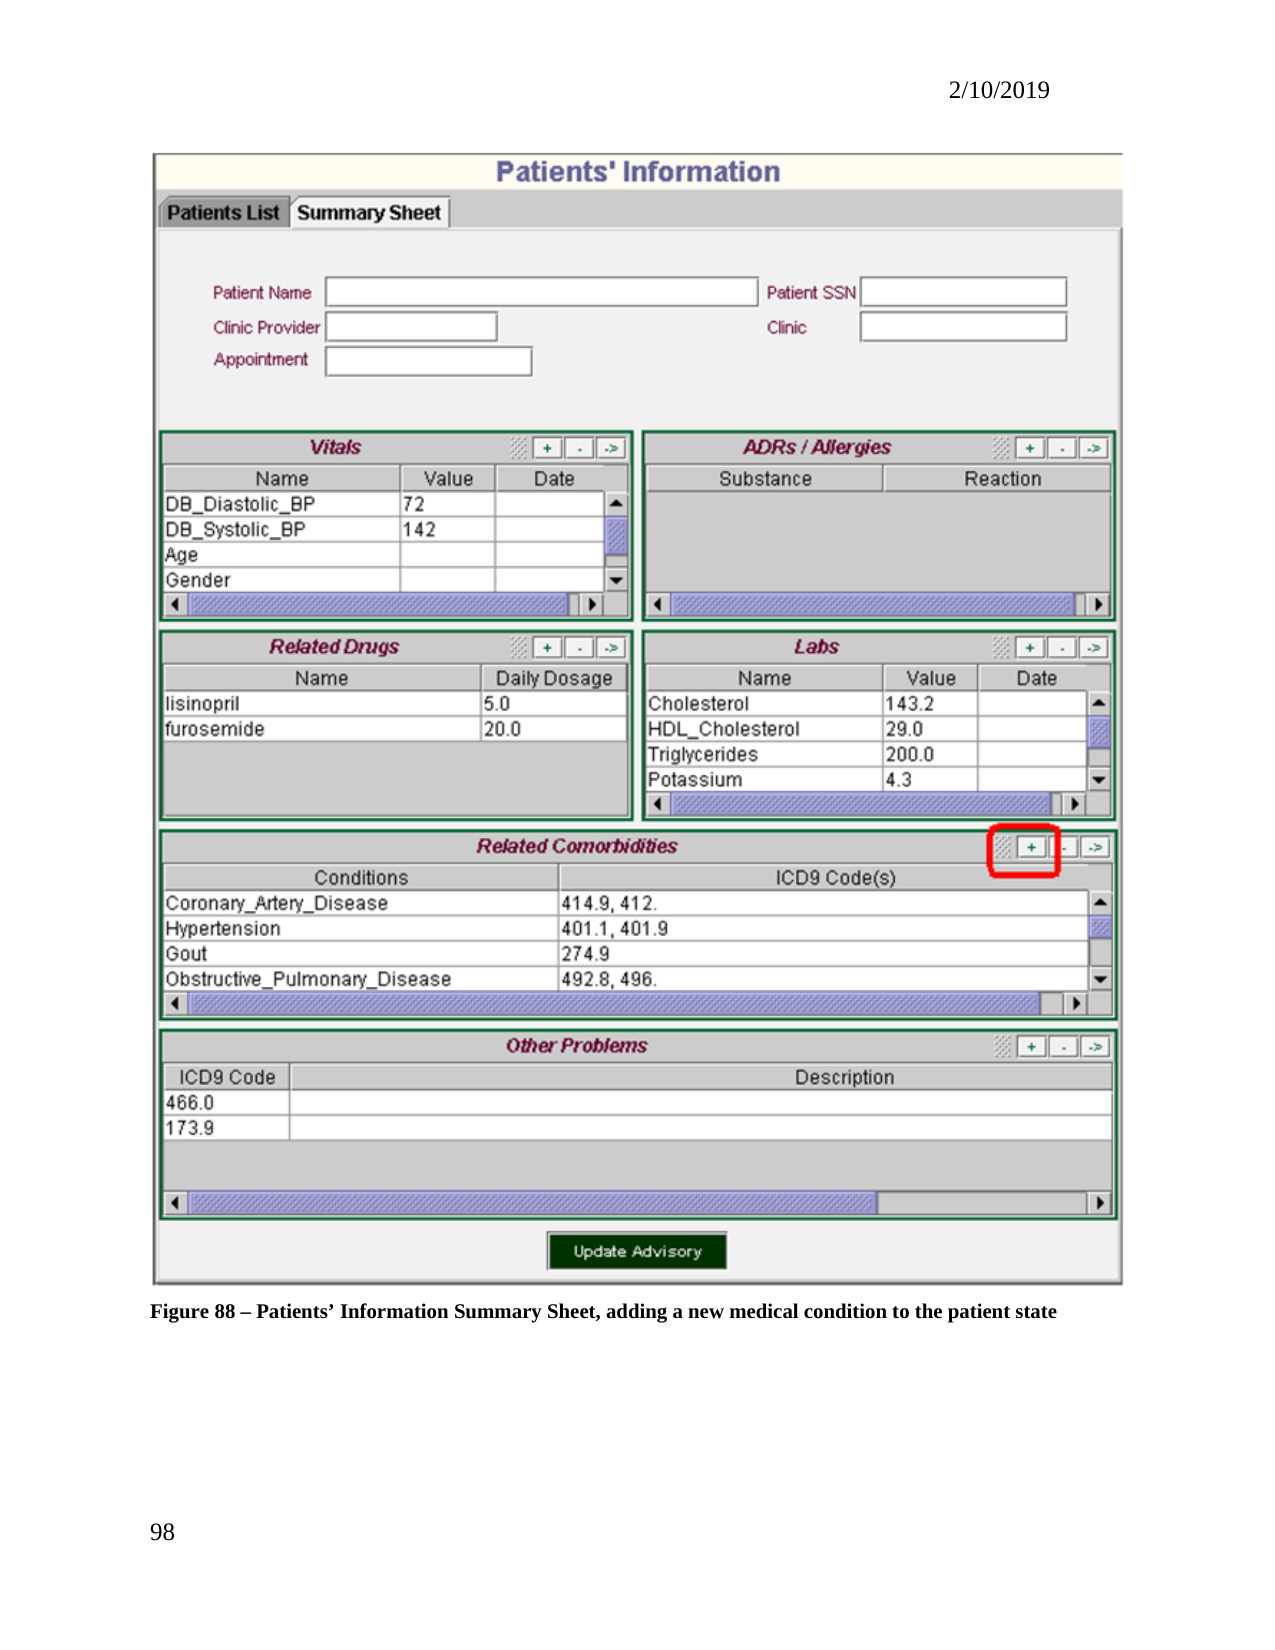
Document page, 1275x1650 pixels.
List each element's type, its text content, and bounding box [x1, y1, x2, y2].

picture [150, 150, 1125, 1287]
